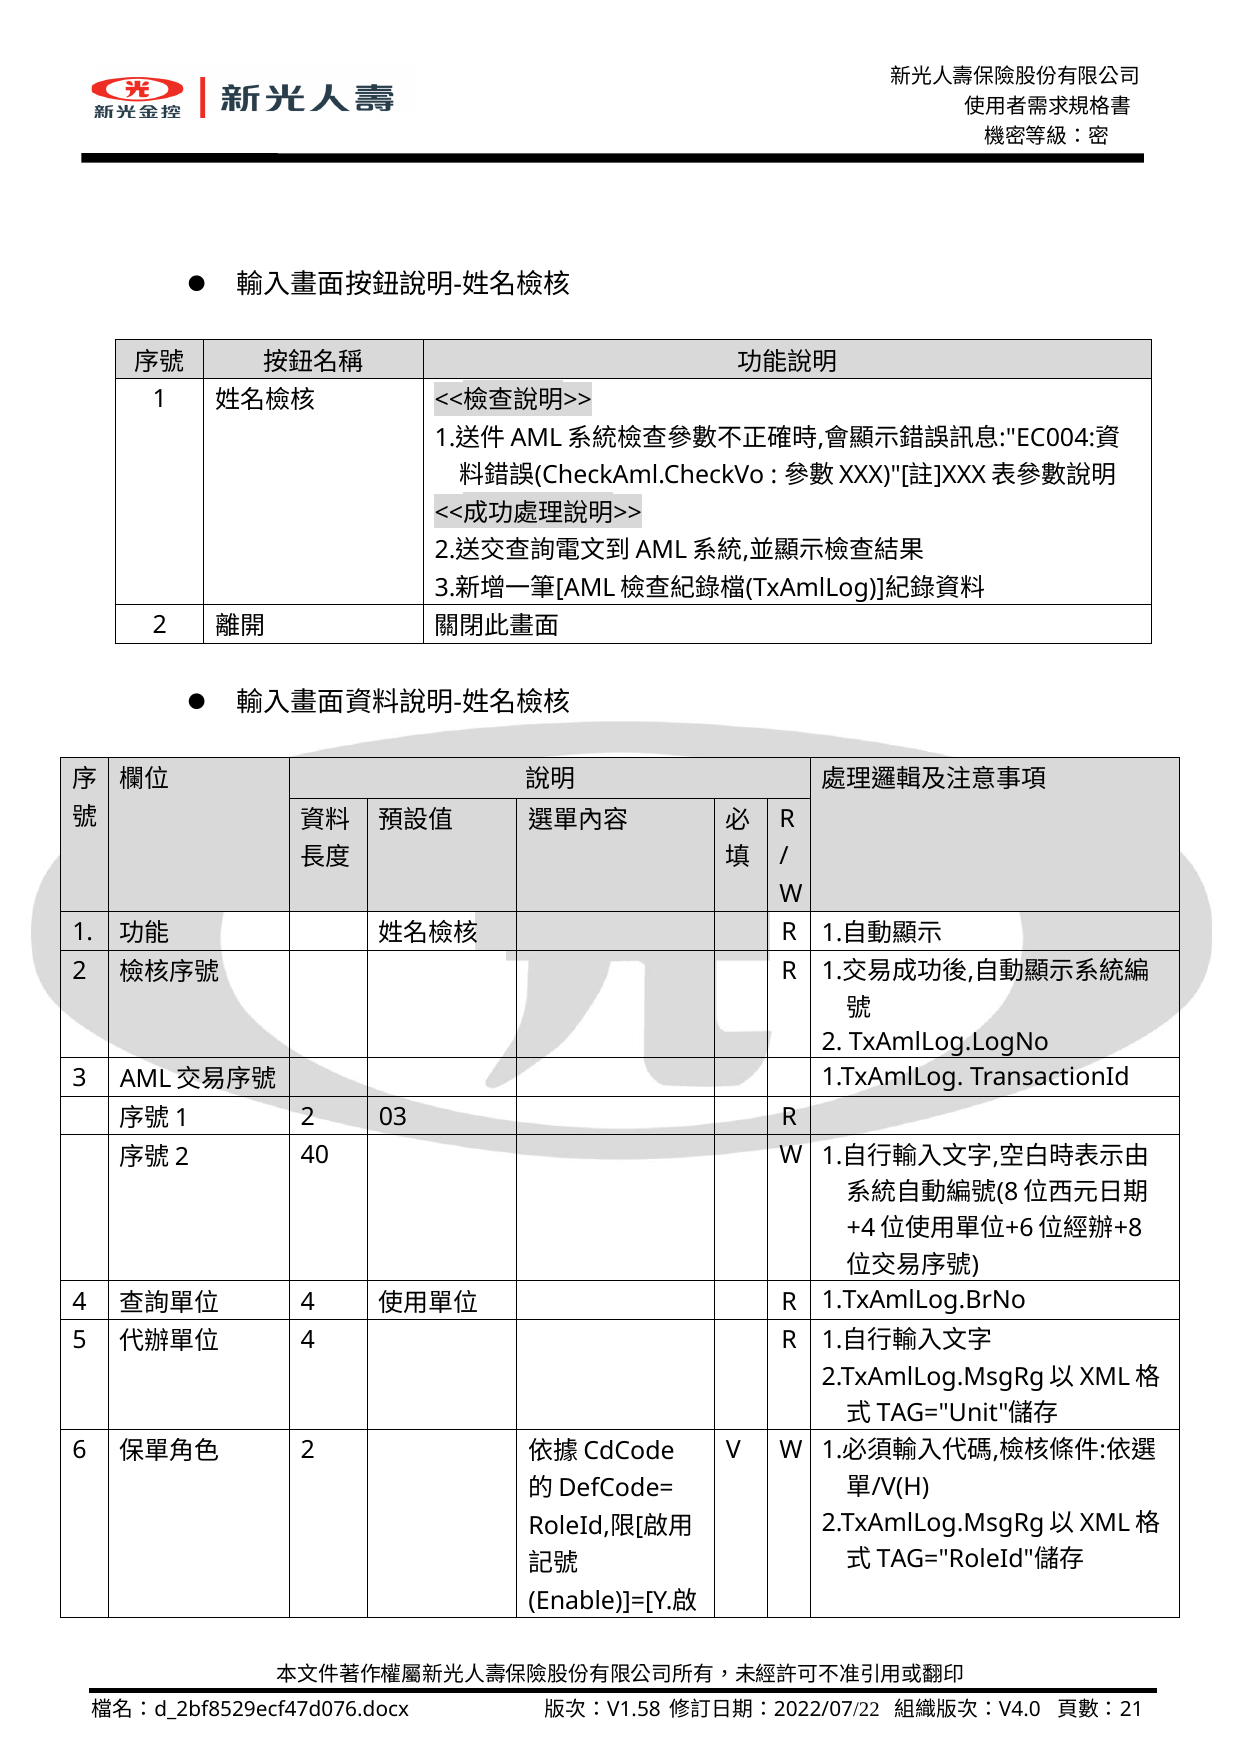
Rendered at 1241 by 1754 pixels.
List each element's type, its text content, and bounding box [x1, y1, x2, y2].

table_cell [715, 1097, 767, 1134]
table_cell [517, 1135, 714, 1280]
table_cell 4 [290, 1320, 367, 1429]
table_cell 資料長度 [290, 799, 367, 911]
table_cell 功能 [109, 912, 289, 950]
table_cell 檢核序號 [109, 951, 289, 1057]
table_cell <<檢查說明>> 1.送件AML系統檢查參數不正確時,會顯示錯誤訊息:"EC004:資料錯誤(CheckAml.CheckVo : 參數XXX)"[註]XXX表參數說明 <<成功處理說明>> 2.送交查詢電文到AML系統,並顯示檢查結果 3.新增一筆[AML檢查紀錄檔(TxAmlLog)]紀錄資料 [424, 379, 1151, 604]
table_cell [517, 1097, 714, 1134]
table_cell R [768, 912, 810, 950]
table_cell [811, 1430, 1179, 1617]
table_cell 序號2 [109, 1135, 289, 1280]
table_cell V [715, 1430, 767, 1617]
table_cell 使用單位 [368, 1281, 516, 1319]
table_cell 6 [61, 1430, 108, 1617]
table_cell 保單角色 [109, 1430, 289, 1617]
table_header 序號 [116, 340, 203, 378]
table_cell 1.TxAmlLog. TransactionId [811, 1058, 1179, 1096]
table_cell [290, 951, 367, 1057]
table_cell 4 [290, 1281, 367, 1319]
table_cell 1 [116, 379, 203, 604]
table_cell 1.自行輸入文字,空白時表示由系統自動編號(8位西元日期+4位使用單位+6位經辦+8位交易序號) [811, 1135, 1179, 1280]
picture [91, 61, 417, 118]
table_header 說明 [290, 758, 810, 798]
table_cell AML交易序號 [109, 1058, 289, 1096]
table_cell [368, 1320, 516, 1429]
table_cell 1.自動顯示 [811, 912, 1179, 950]
table_cell R [768, 951, 810, 1057]
table_cell 03 [368, 1097, 516, 1134]
table_cell [768, 1058, 810, 1096]
table_cell 代辦單位 [109, 1320, 289, 1429]
table_cell [517, 912, 714, 950]
table_cell 1. [61, 912, 108, 950]
table_cell R [768, 1097, 810, 1134]
table_header 處理邏輯及注意事項 [811, 758, 1179, 911]
table_cell 3 [61, 1058, 108, 1096]
table_cell 必填 [715, 799, 767, 911]
list 輸入畫面按鈕說明-姓名檢核 [186, 262, 1152, 302]
table_cell 1.自行輸入文字 2.TxAmlLog.MsgRg以XML格式TAG="Unit"儲存 [811, 1320, 1179, 1429]
table_cell 1.TxAmlLog.BrNo [811, 1281, 1179, 1319]
table_cell 2 [290, 1430, 367, 1617]
table_cell [61, 1097, 108, 1134]
table_header 按鈕名稱 [204, 340, 423, 378]
table_cell [517, 1320, 714, 1429]
table_cell 離開 [204, 605, 423, 642]
table_cell R [768, 1281, 810, 1319]
table_cell [811, 1097, 1179, 1134]
table_cell [290, 912, 367, 950]
table_cell W [768, 1430, 810, 1617]
table_cell [715, 951, 767, 1057]
table_cell [715, 1135, 767, 1280]
table_cell 5 [61, 1320, 108, 1429]
table_cell [290, 1058, 367, 1096]
table_header 功能說明 [424, 340, 1151, 378]
table_cell 姓名檢核 [204, 379, 423, 604]
table_cell [715, 1058, 767, 1096]
table_cell [368, 1058, 516, 1096]
table_cell W [768, 1135, 810, 1280]
table_cell 選單內容 [517, 799, 714, 911]
table_cell 2 [61, 951, 108, 1057]
table_cell 查詢單位 [109, 1281, 289, 1319]
table_cell 40 [290, 1135, 367, 1280]
table_cell 1.交易成功後,自動顯示系統編號 2. TxAmlLog.LogNo [811, 951, 1179, 1057]
table_cell 4 [61, 1281, 108, 1319]
table_cell [715, 1281, 767, 1319]
table_cell [517, 1281, 714, 1319]
picture [25, 713, 1215, 1166]
list 輸入畫面資料說明-姓名檢核 [186, 680, 1152, 720]
table_cell R/W [768, 799, 810, 911]
table_cell [368, 1430, 516, 1617]
table_cell [368, 1135, 516, 1280]
table_cell 預設值 [368, 799, 516, 911]
table_cell [368, 951, 516, 1057]
table_cell [517, 1058, 714, 1096]
table_cell 2 [116, 605, 203, 642]
table_cell 姓名檢核 [368, 912, 516, 950]
table_cell [715, 912, 767, 950]
table_header 序號 [61, 758, 108, 911]
table_cell 關閉此畫面 [424, 605, 1151, 642]
table_cell [517, 951, 714, 1057]
table_cell [715, 1320, 767, 1429]
table_cell 序號1 [109, 1097, 289, 1134]
table_header 欄位 [109, 758, 289, 911]
table_cell 2 [290, 1097, 367, 1134]
table_cell [61, 1135, 108, 1280]
table_cell R [768, 1320, 810, 1429]
